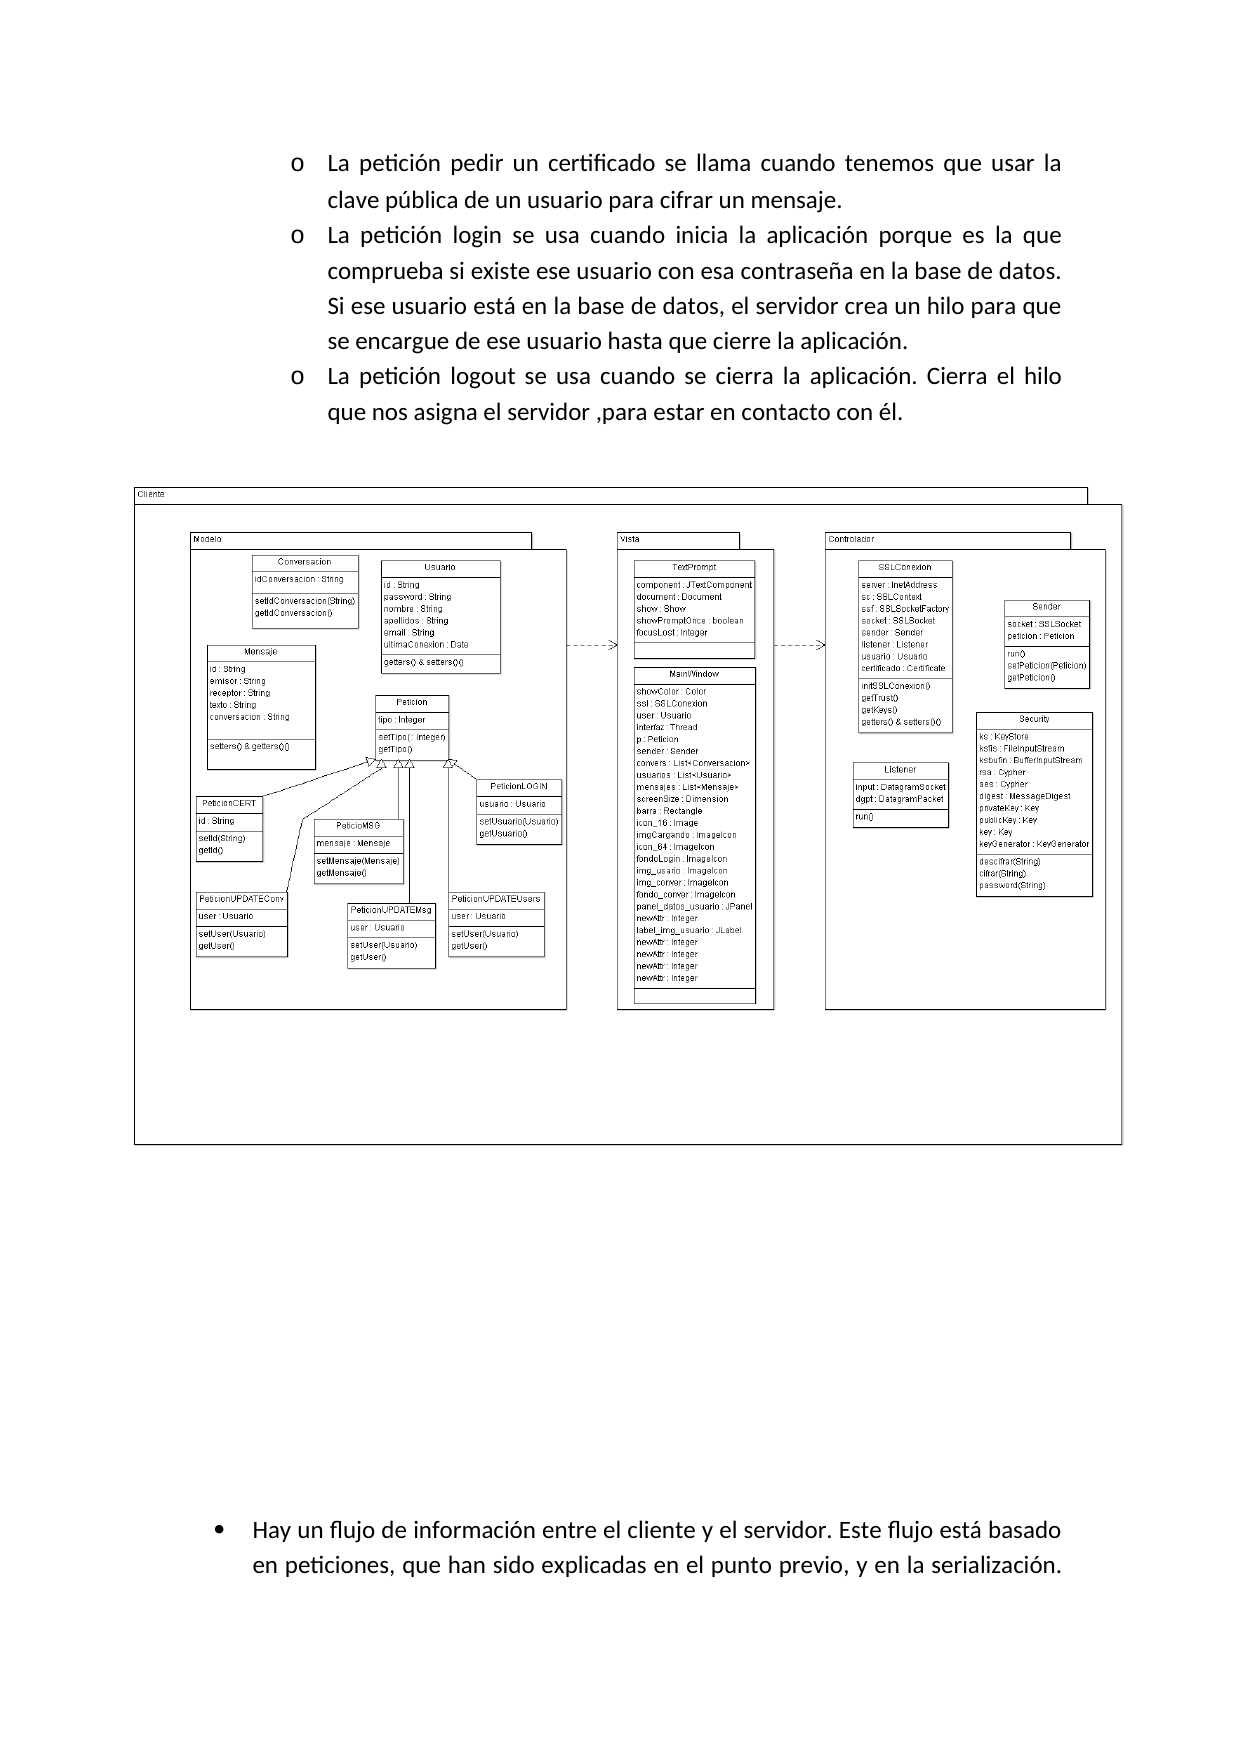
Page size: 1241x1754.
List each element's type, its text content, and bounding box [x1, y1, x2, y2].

list La petición logout se usa cuando se cierra la aplicación. Cierra el hilo que nos asigna el servidor ,para estar en contacto con él. [290, 360, 1063, 427]
list La petición login se usa cuando inicia la aplicación porque es la que comprueba si existe ese usuario con esa contraseña en la base de datos. Si ese usuario está en la base de datos, el servidor crea un hilo para que se encargue de ese usuario hasta que cierre la aplicación. [290, 219, 1063, 356]
picture [128, 487, 1143, 1171]
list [215, 1514, 1063, 1580]
list La petición pedir un certificado se llama cuando tenemos que usar la clave pública de un usuario para cifrar un mensaje. [290, 148, 1063, 214]
